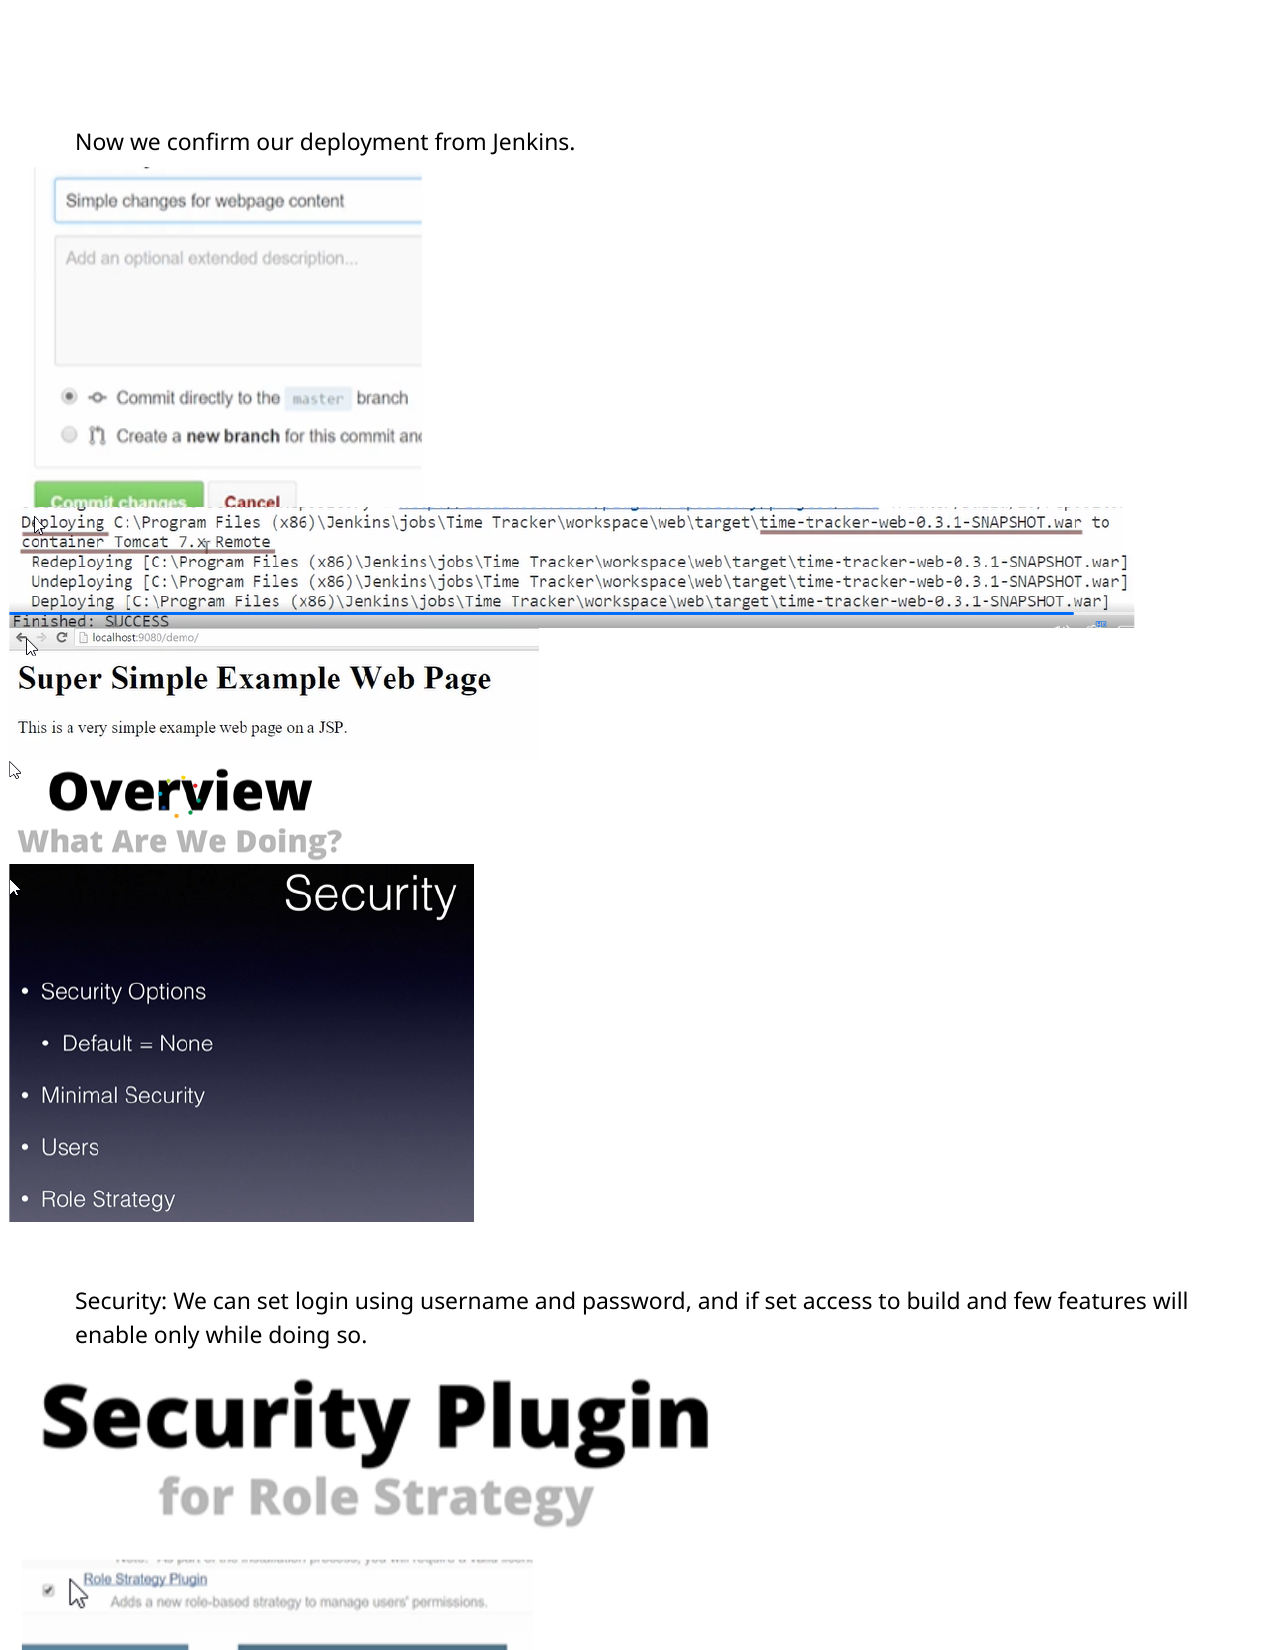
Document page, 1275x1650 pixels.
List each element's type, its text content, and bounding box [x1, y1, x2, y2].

text Security: We can set login using username and password, and if set access to build and few features will enable only while doing so. [75, 1285, 1200, 1350]
picture [21, 1358, 982, 1650]
picture [9, 167, 1135, 1222]
text Now we confirm our deployment from Jenkins. [75, 125, 1200, 157]
